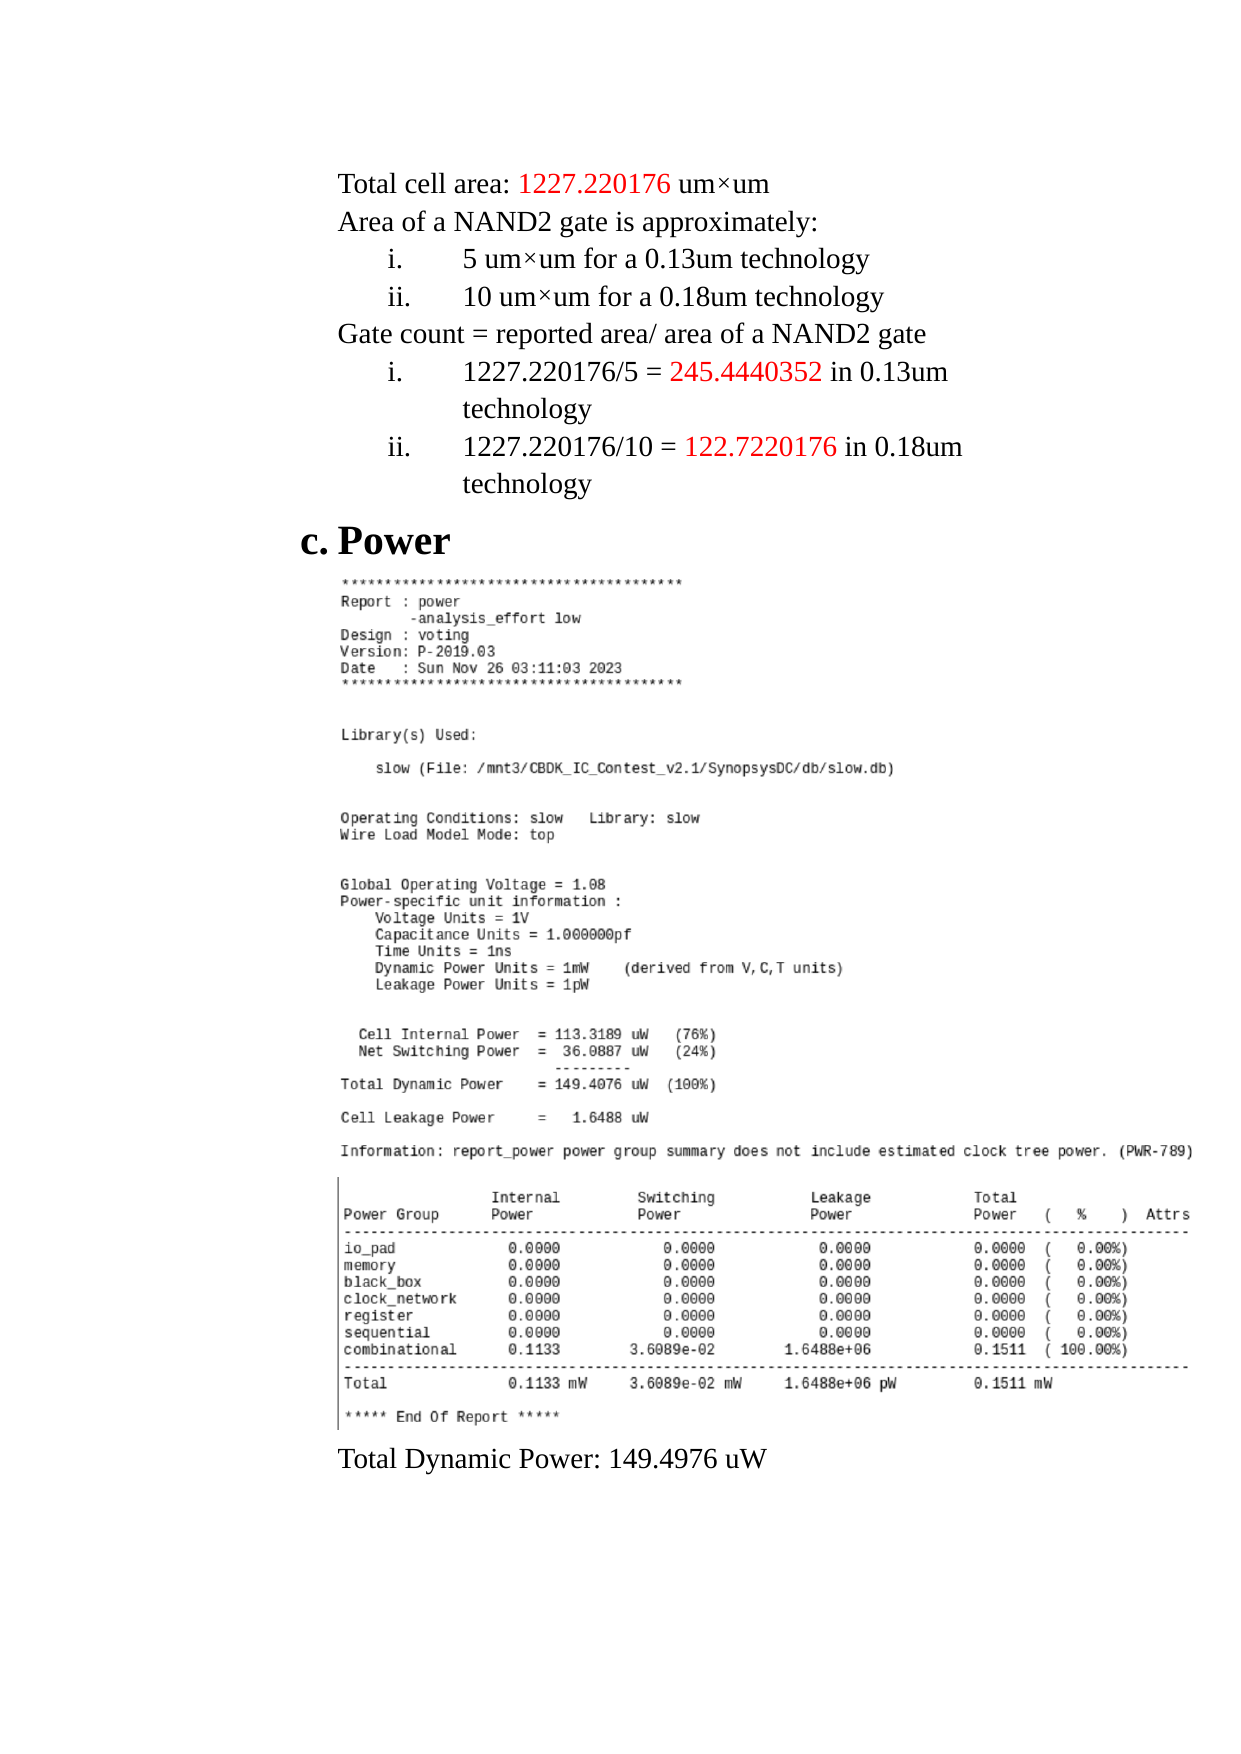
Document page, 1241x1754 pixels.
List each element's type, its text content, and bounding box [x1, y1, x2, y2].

list 1227.220176/5 = 245.4440352 in 0.13um technology [387, 352, 1053, 427]
list Total Dynamic Power: 149.4976 uW [337, 1439, 1053, 1477]
list 10 umum for a 0.18um technology [387, 277, 1053, 314]
picture [337, 1177, 1203, 1430]
text Gate count = reported area/ area of a NAND2 gate [287, 314, 1053, 352]
list Area of a NAND2 gate is approximately: [337, 202, 1053, 239]
list 5 umum for a 0.13um technology [387, 239, 1053, 277]
list 1227.220176/10 = 122.7220176 in 0.18um technology [387, 427, 1053, 502]
list Total cell area: 1227.220176 umum [337, 164, 1053, 202]
picture [337, 577, 1203, 1165]
list Power [300, 502, 1053, 577]
